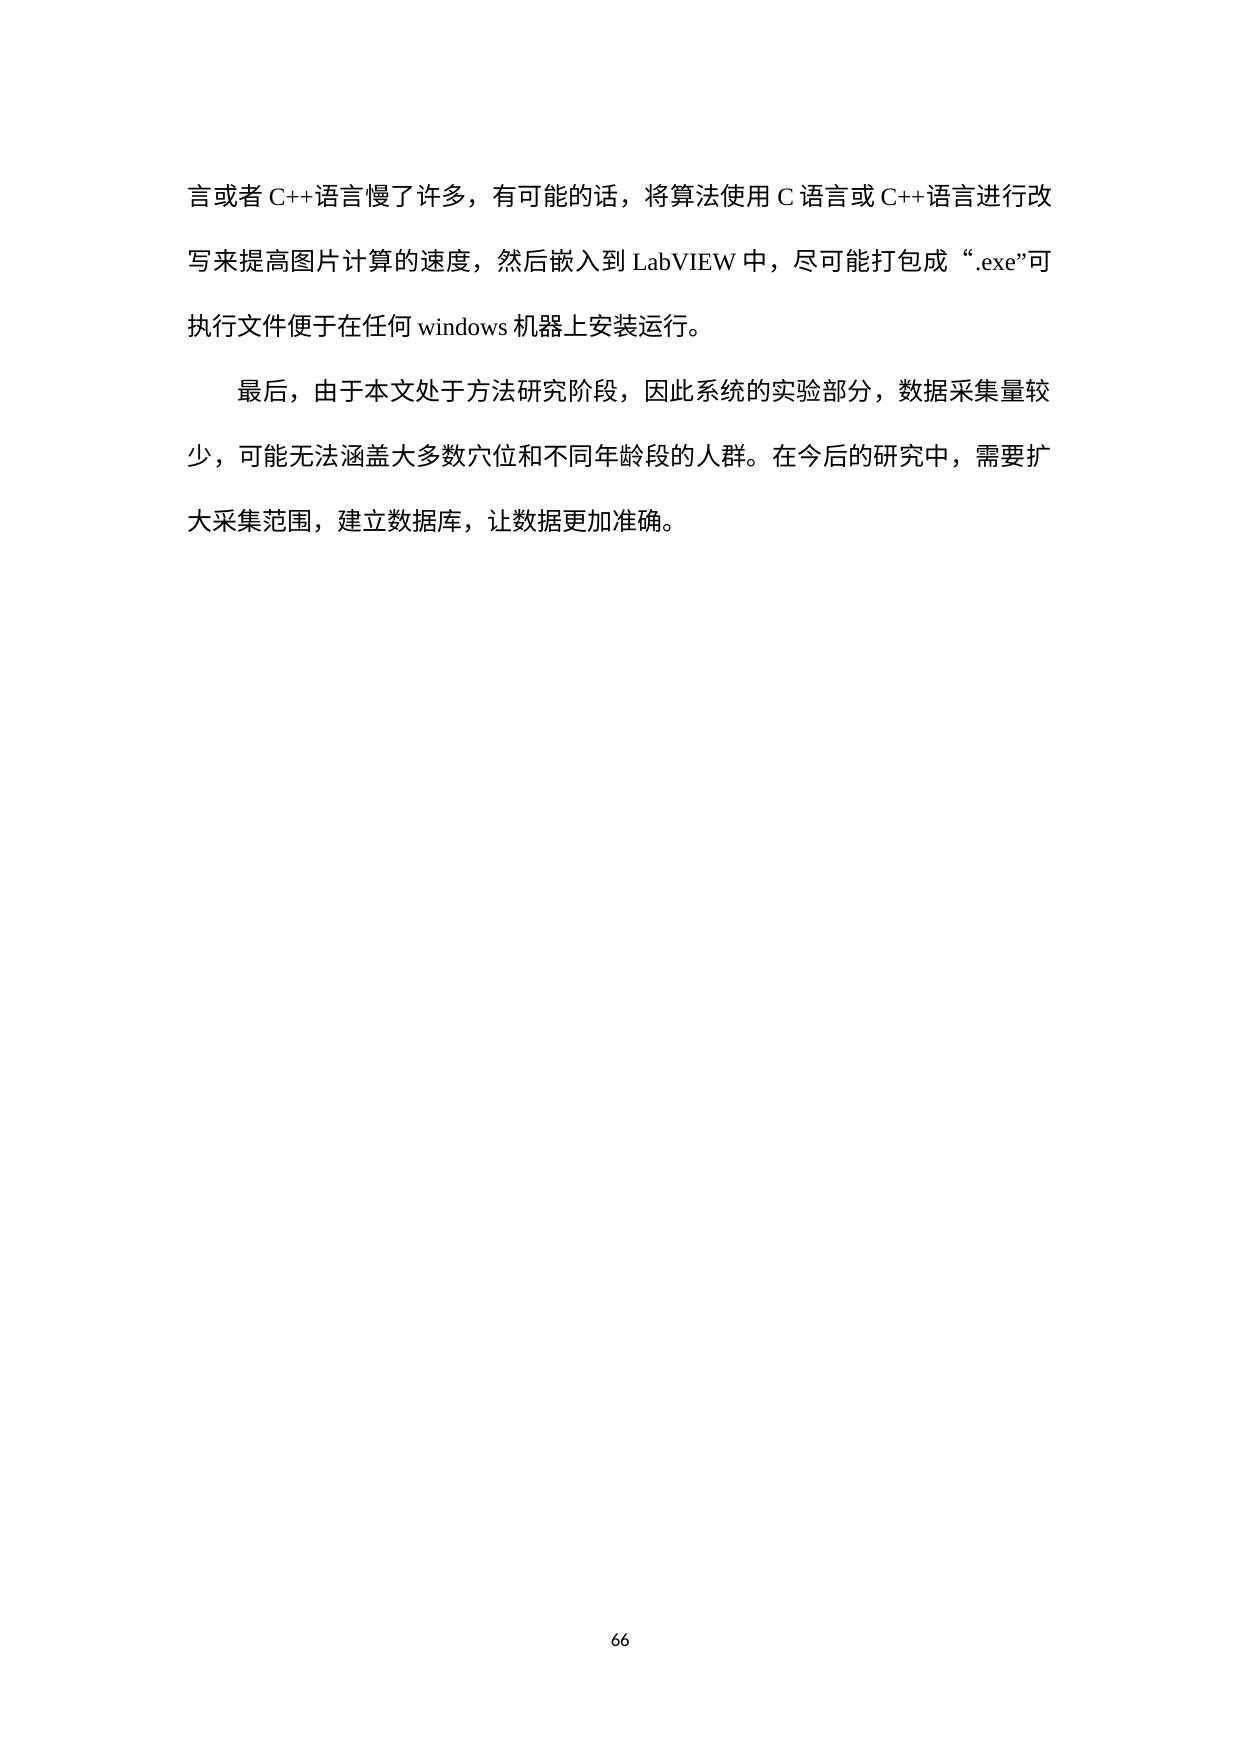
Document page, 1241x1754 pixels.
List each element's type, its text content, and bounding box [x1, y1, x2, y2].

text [187, 162, 1053, 357]
text 最后，由于本文处于方法研究阶段，因此系统的实验部分，数据采集量较少，可能无法涵盖大多数穴位和不同年龄段的人群。在今后的研究中，需要扩大采集范围，建立数据库，让数据更加准确。 [187, 357, 1053, 552]
